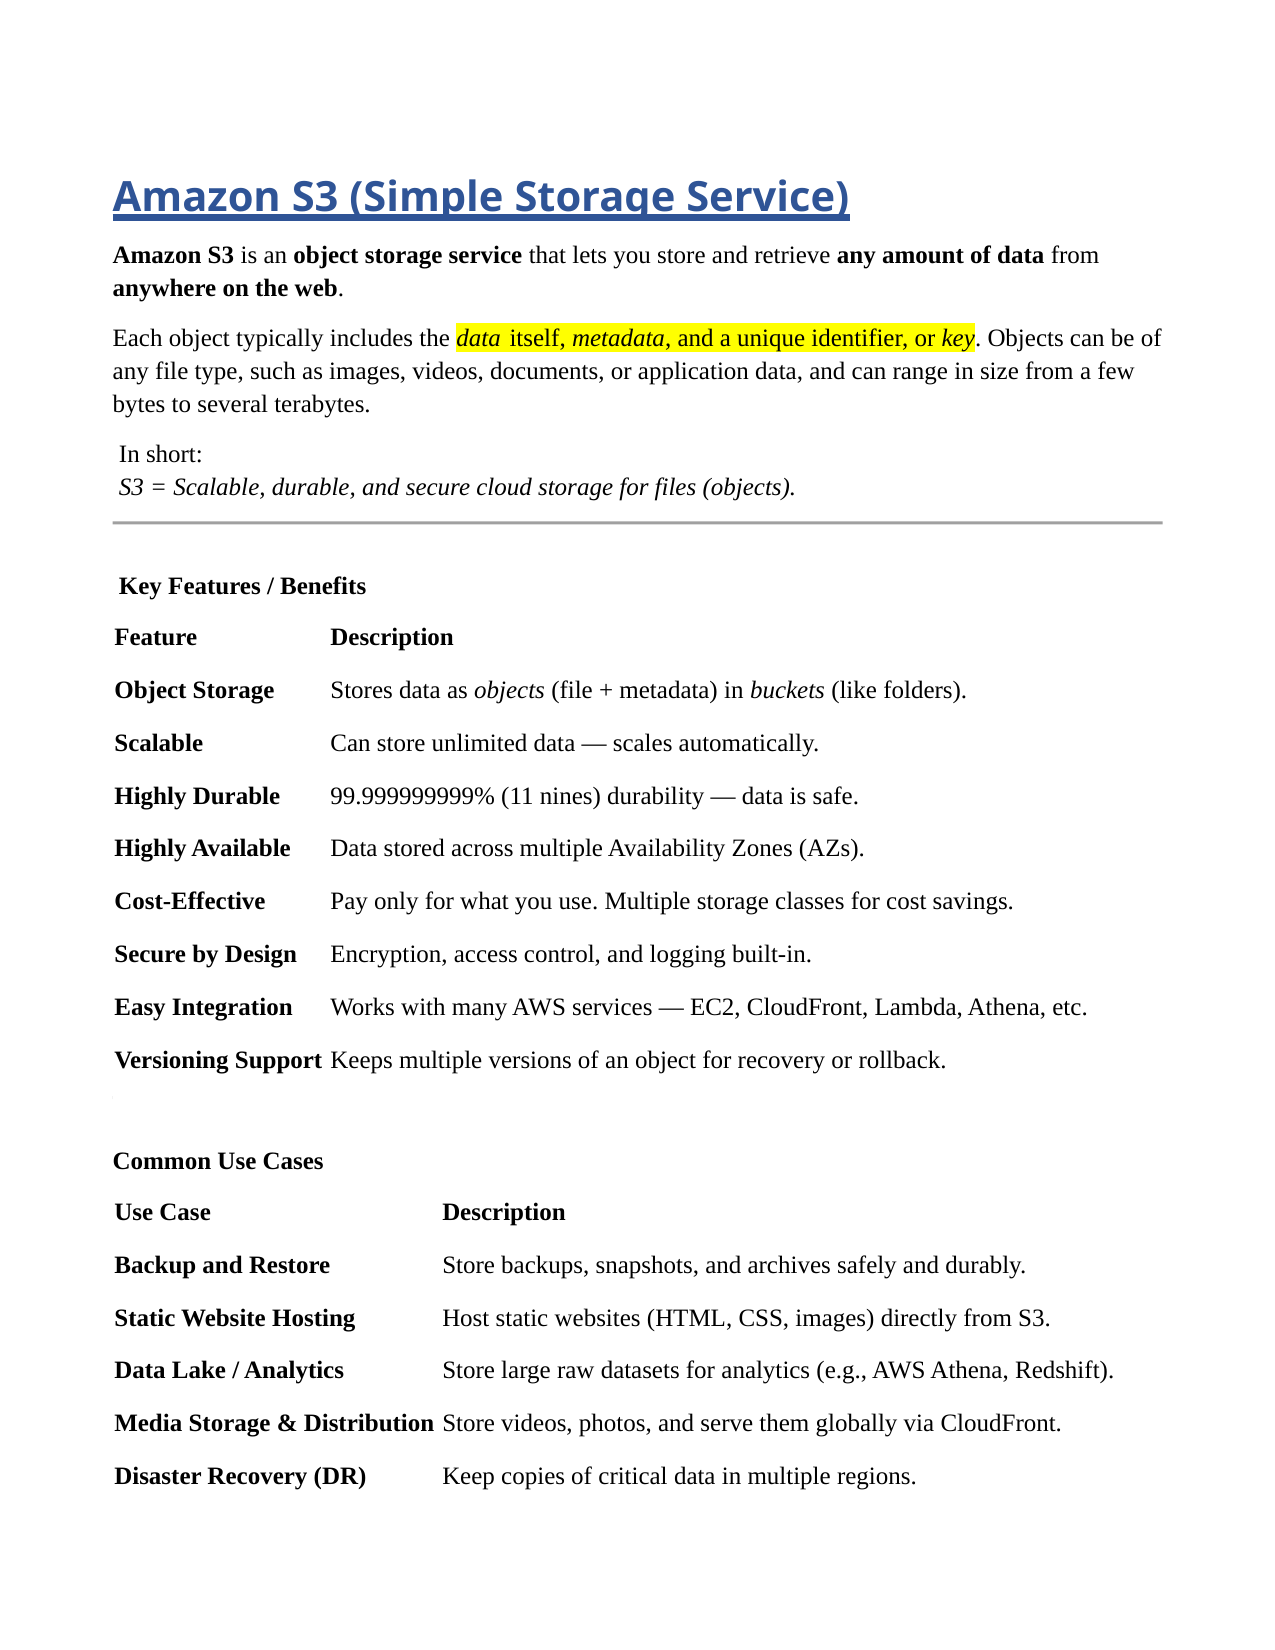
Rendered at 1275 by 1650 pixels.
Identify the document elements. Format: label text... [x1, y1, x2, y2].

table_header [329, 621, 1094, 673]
text Amazon S3 is an object storage service that lets you store and retrieve any amount of data from anywhere on the web. [112, 240, 1162, 302]
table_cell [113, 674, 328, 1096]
text Common Use Cases [112, 1146, 1162, 1174]
text In short: S3 = Scalable, durable, and secure cloud storage for files (objects). [112, 439, 1162, 500]
text Key Features / Benefits [112, 571, 1162, 600]
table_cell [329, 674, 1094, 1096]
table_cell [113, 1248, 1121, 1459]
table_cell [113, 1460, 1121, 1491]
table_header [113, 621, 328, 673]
text Each object typically includes the data itself, metadata, and a unique identifier, or key. Objects can be of any file type, such as images, videos, documents, or application data, and can range in size from a few bytes to several terabytes. [112, 323, 1162, 418]
subtitle Amazon S3 (Simple Storage Service) [112, 167, 1162, 223]
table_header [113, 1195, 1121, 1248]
